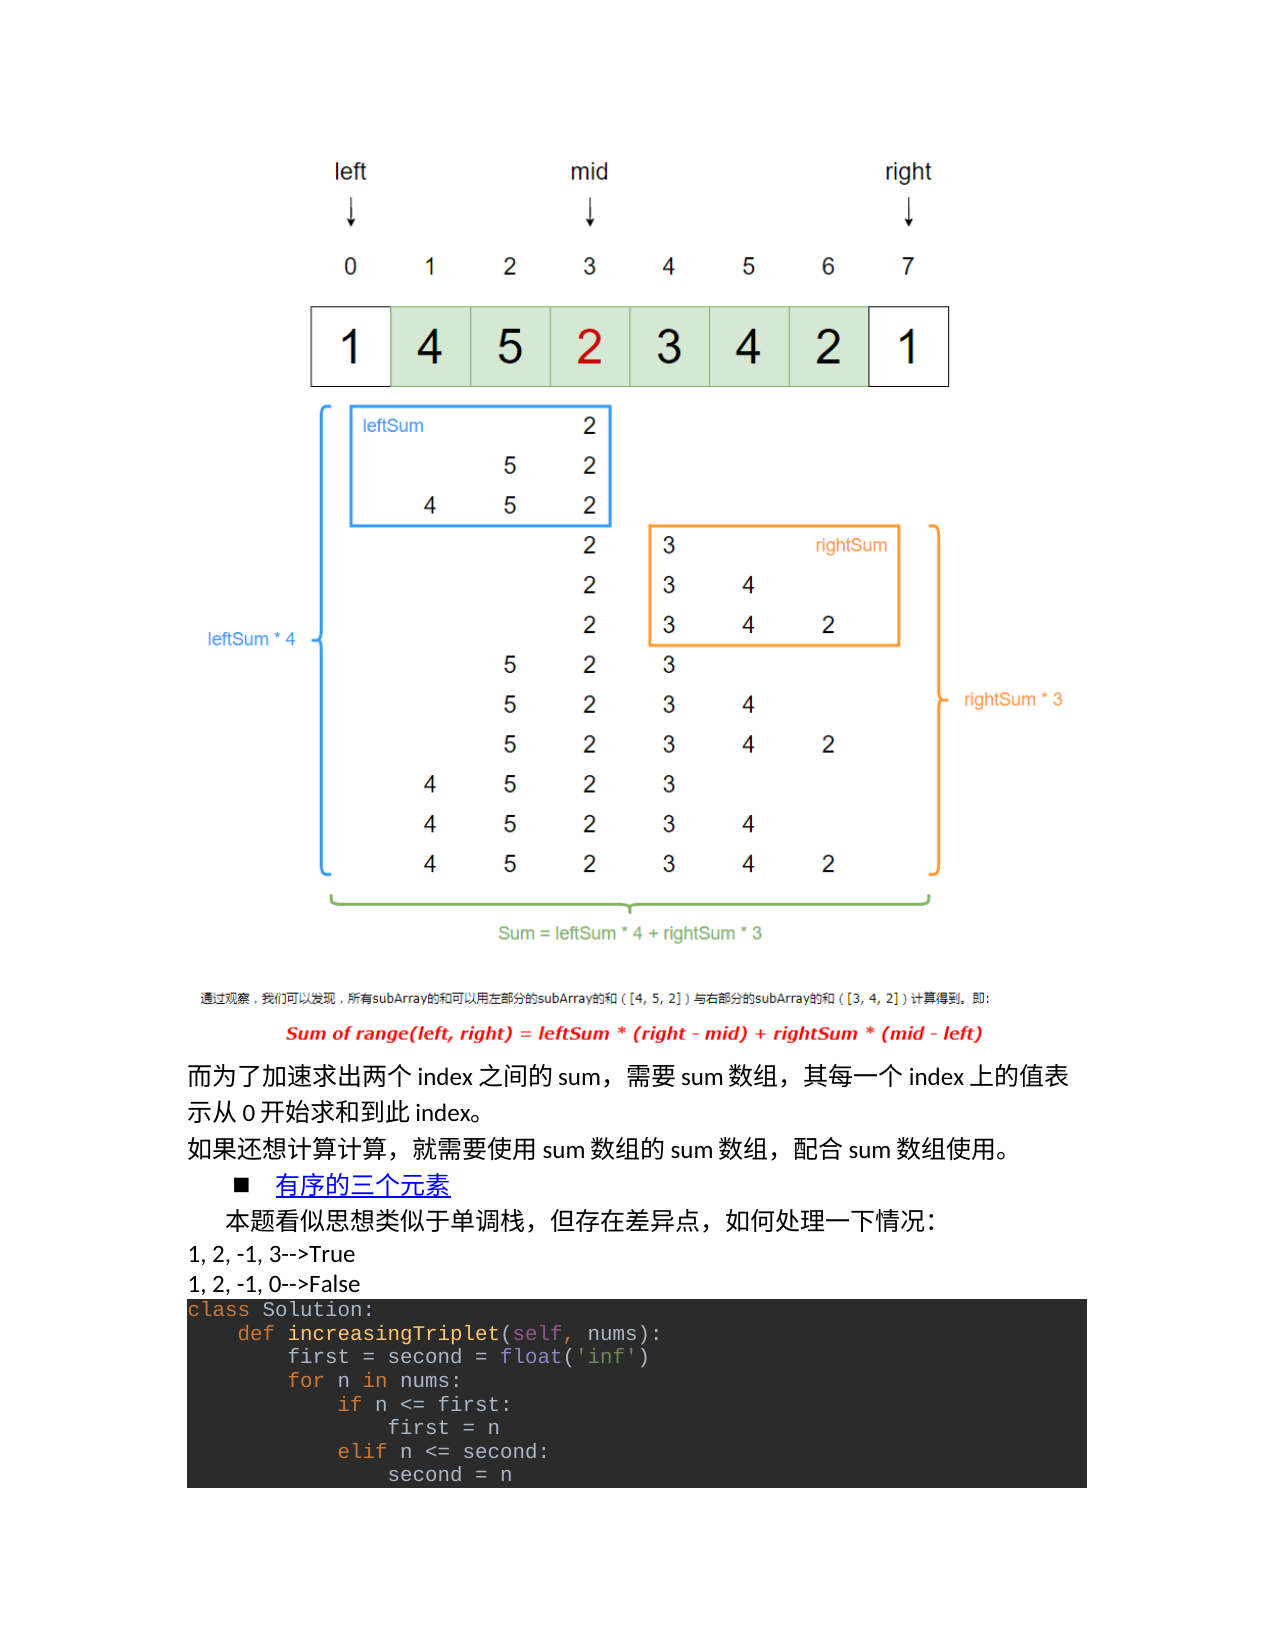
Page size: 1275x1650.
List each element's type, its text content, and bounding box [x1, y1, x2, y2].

text 如果还想计算计算，就需要使用sum数组的sum数组，配合sum数组使用。 [187, 1129, 1087, 1165]
list 有序的三个元素 [232, 1165, 1087, 1202]
text 1, 2, -1, 0-->False [187, 1268, 1087, 1299]
picture [192, 150, 1083, 1057]
text 1, 2, -1, 3-->True [187, 1238, 1087, 1268]
text 本题看似思想类似于单调栈，但存在差异点，如何处理一下情况： [225, 1202, 1087, 1238]
text 而为了加速求出两个index之间的sum，需要sum数组，其每一个index上的值表示从0开始求和到此index。 [187, 1057, 1087, 1129]
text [187, 1299, 1087, 1488]
